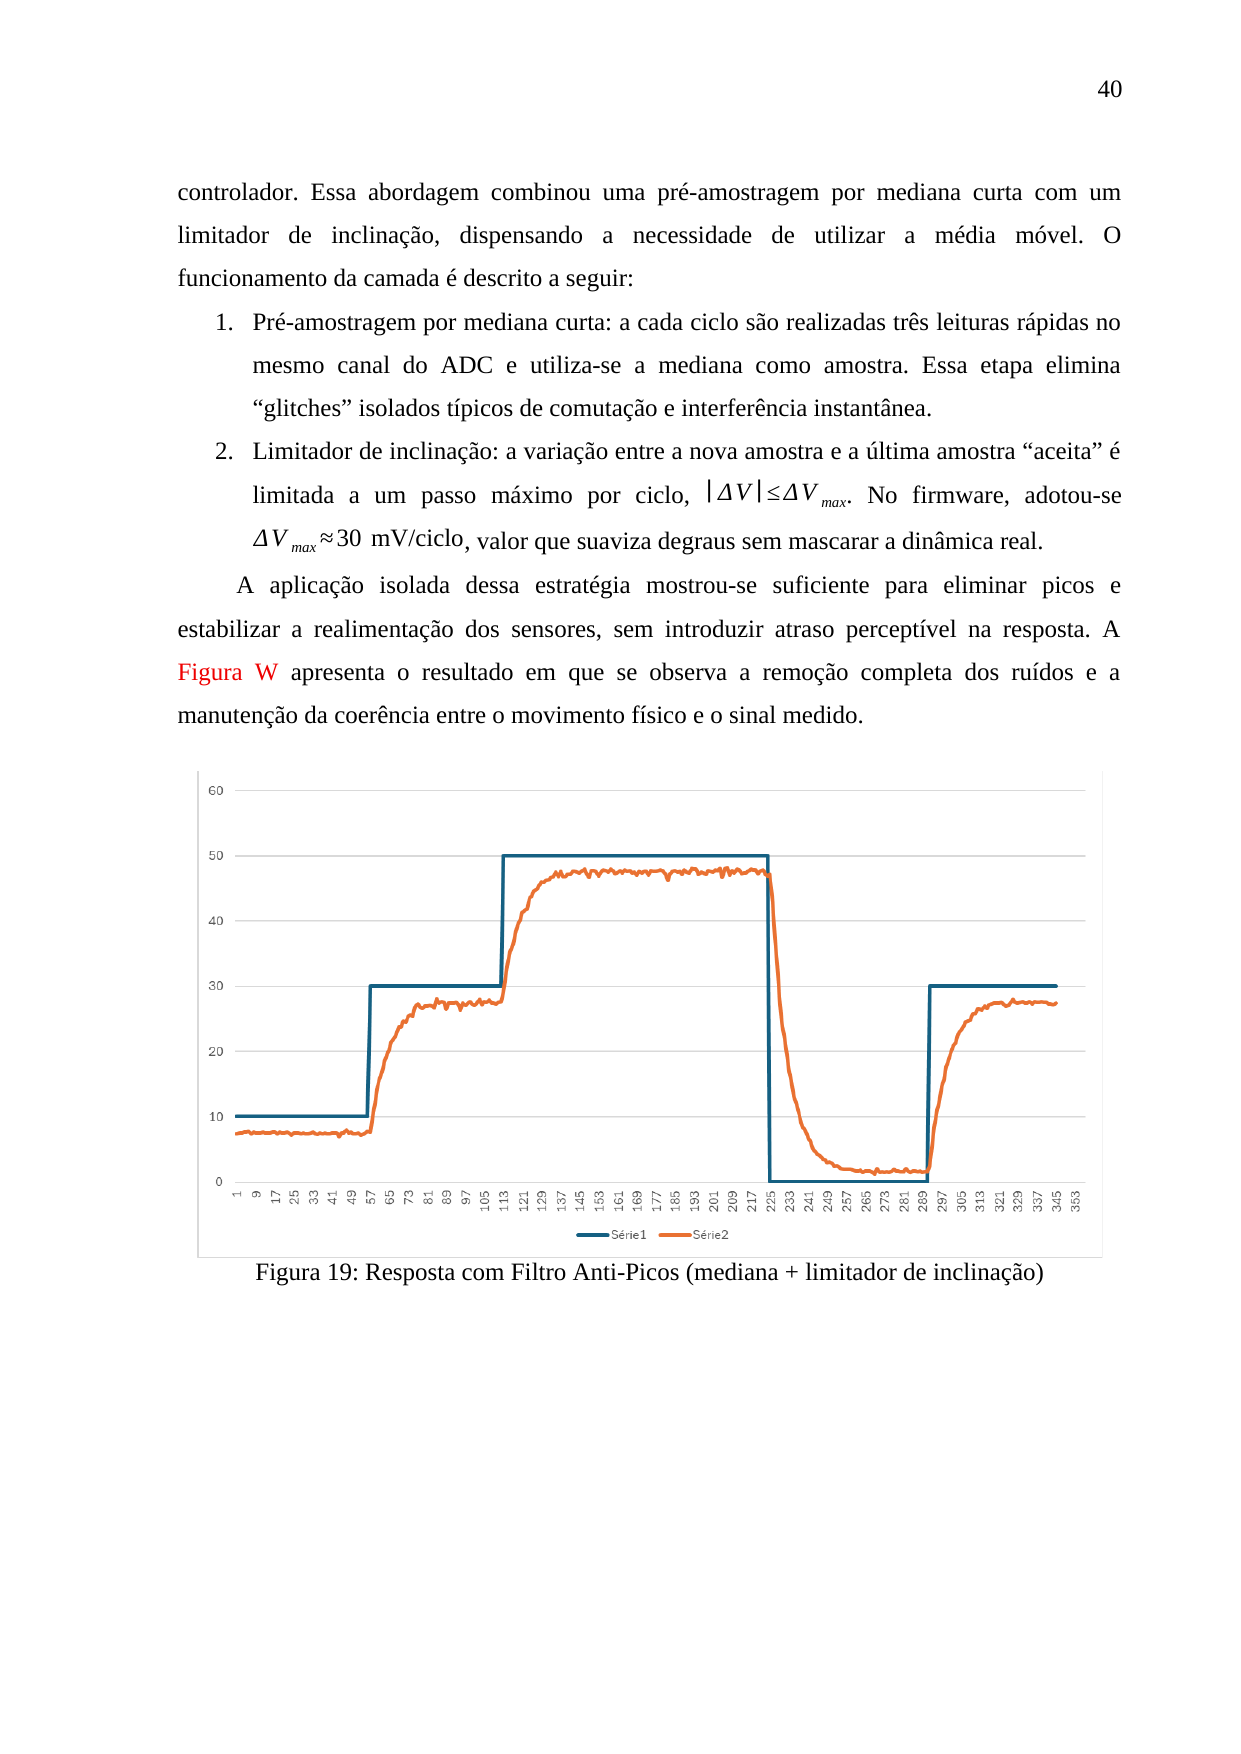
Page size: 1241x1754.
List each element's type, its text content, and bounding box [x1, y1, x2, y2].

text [177, 177, 1122, 292]
list Limitador de inclinação: a variação entre a nova amostra e a última amostra “aceita” é limitada a um passo máximo por ciclo, . No firmware, adotou-se , valor que suaviza degraus sem mascarar a dinâmica real. [215, 436, 1122, 556]
text A aplicação isolada dessa estratégia mostrou-se suficiente para eliminar picos e estabilizar a realimentação dos sensores, sem introduzir atraso perceptível na resposta. A Figura W apresenta o resultado em que se observa a remoção completa dos ruídos e a manutenção da coerência entre o movimento físico e o sinal medido. [177, 571, 1122, 729]
picture [197, 771, 1103, 1258]
text Figura 19: Resposta com Filtro Anti-Picos (mediana + limitador de inclinação) [177, 1257, 1122, 1286]
list Pré-amostragem por mediana curta: a cada ciclo são realizadas três leituras rápidas no mesmo canal do ADC e utiliza-se a mediana como amostra. Essa etapa elimina “glitches” isolados típicos de comutação e interferência instantânea. [215, 307, 1122, 422]
